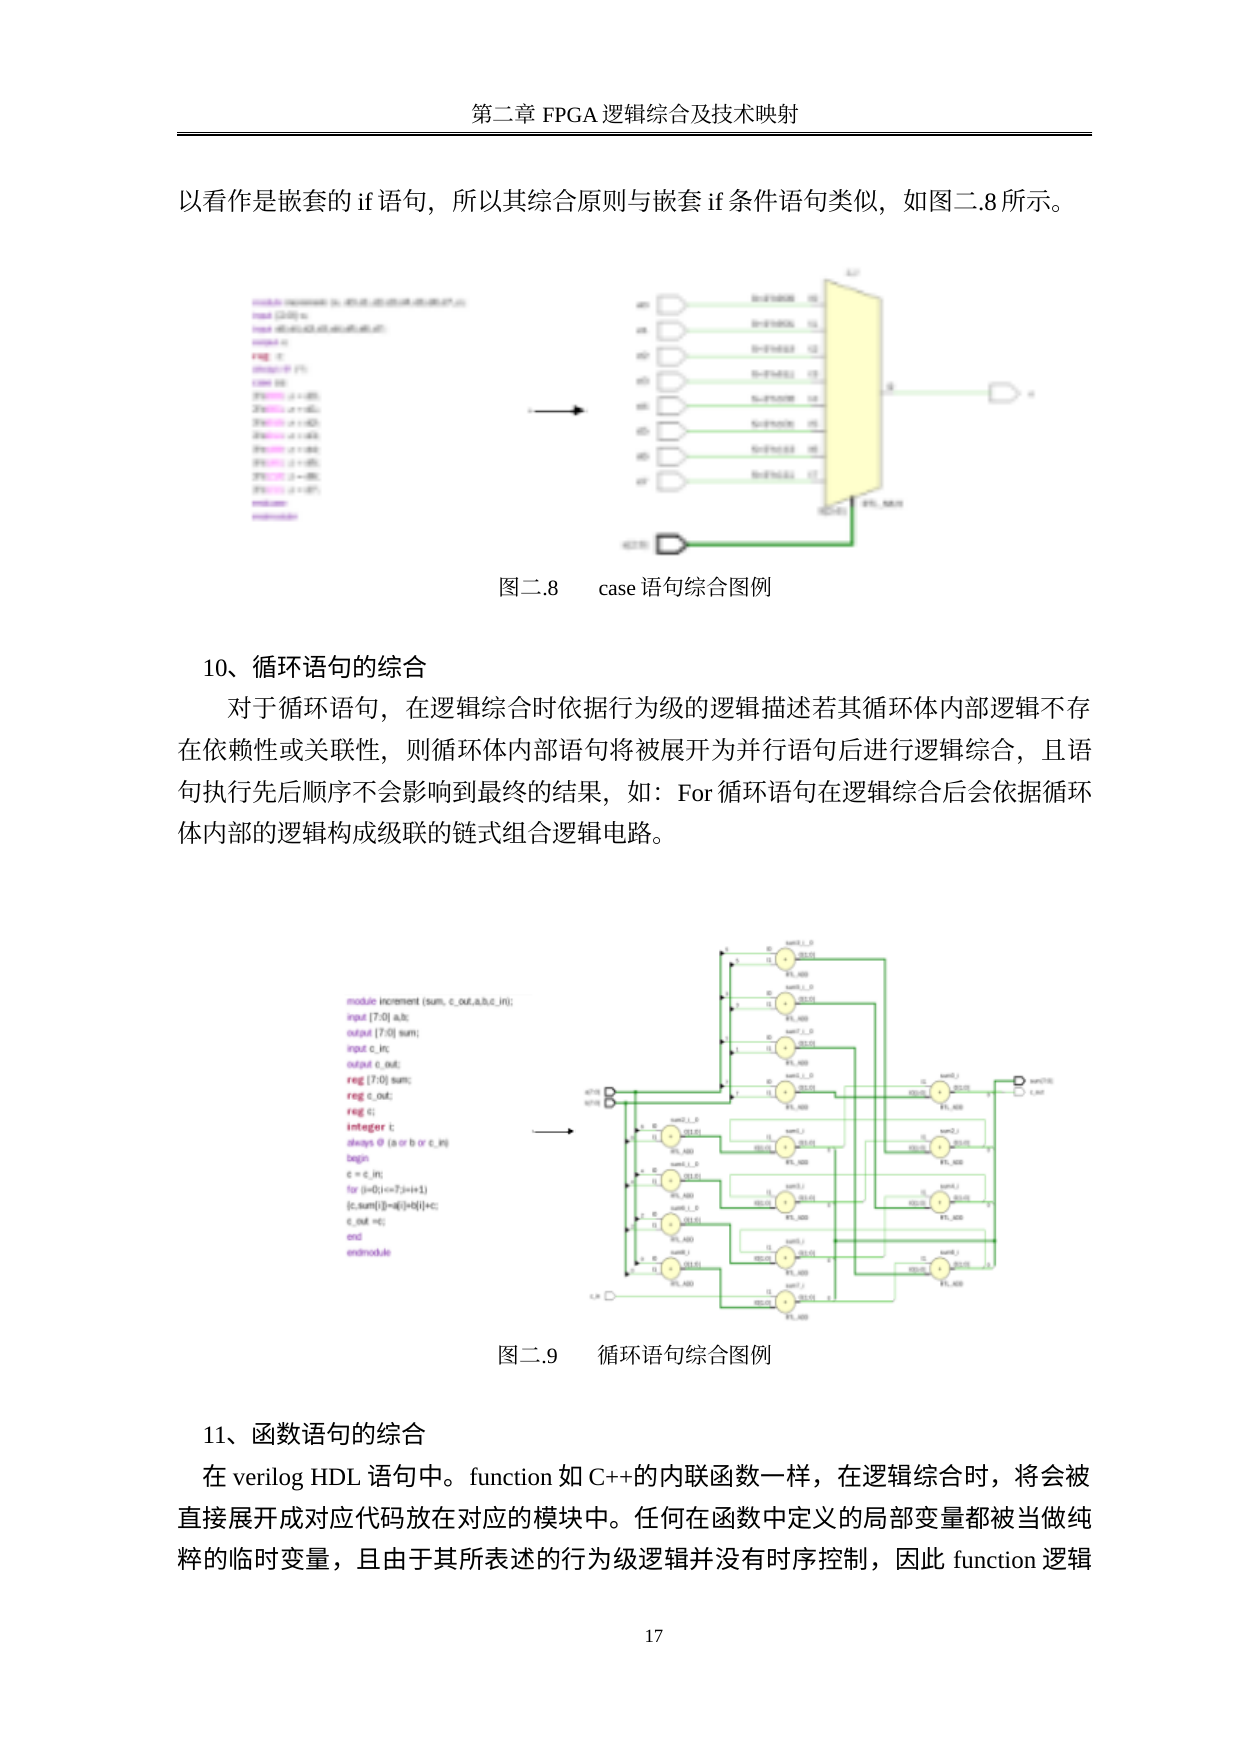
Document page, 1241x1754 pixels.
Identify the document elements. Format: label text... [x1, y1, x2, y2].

text 在Verilog HDL语句种，case包含两类条件表达式和选择项表达式，case语句可以看作是嵌套的if语句，所以其综合原则与嵌套if条件语句类似，如图2.13所示。 [177, 177, 1092, 219]
text 在verilog HDL语句中。function如C++的内联函数一样，在逻辑综合时，将会被直接展开成对应代码放在对应的模块中。任何在函数中定义的局部变量都被当做纯粹的临时变量，且由于其所表述的行为级逻辑并没有时序控制，因此function逻辑综合结果是组合逻辑，如图2.15所示。 [177, 1452, 1092, 1577]
text 10、循环语句的综合 [177, 643, 1092, 684]
text 循环语句综合图例 [177, 1338, 1092, 1370]
text 对于循环语句，在逻辑综合时依据行为级的逻辑描述若其循环体内部逻辑不存在依赖性或关联性，则循环体内部语句将被展开为并行语句后进行逻辑综合，且语句执行先后顺序不会影响到最终的结果，如：For循环语句在逻辑综合后会依据循环体内部的逻辑构成级联的链式组合逻辑电路。 [177, 684, 1092, 851]
text 11、函数语句的综合 [177, 1410, 1092, 1452]
text case语句综合图例 [177, 571, 1092, 602]
